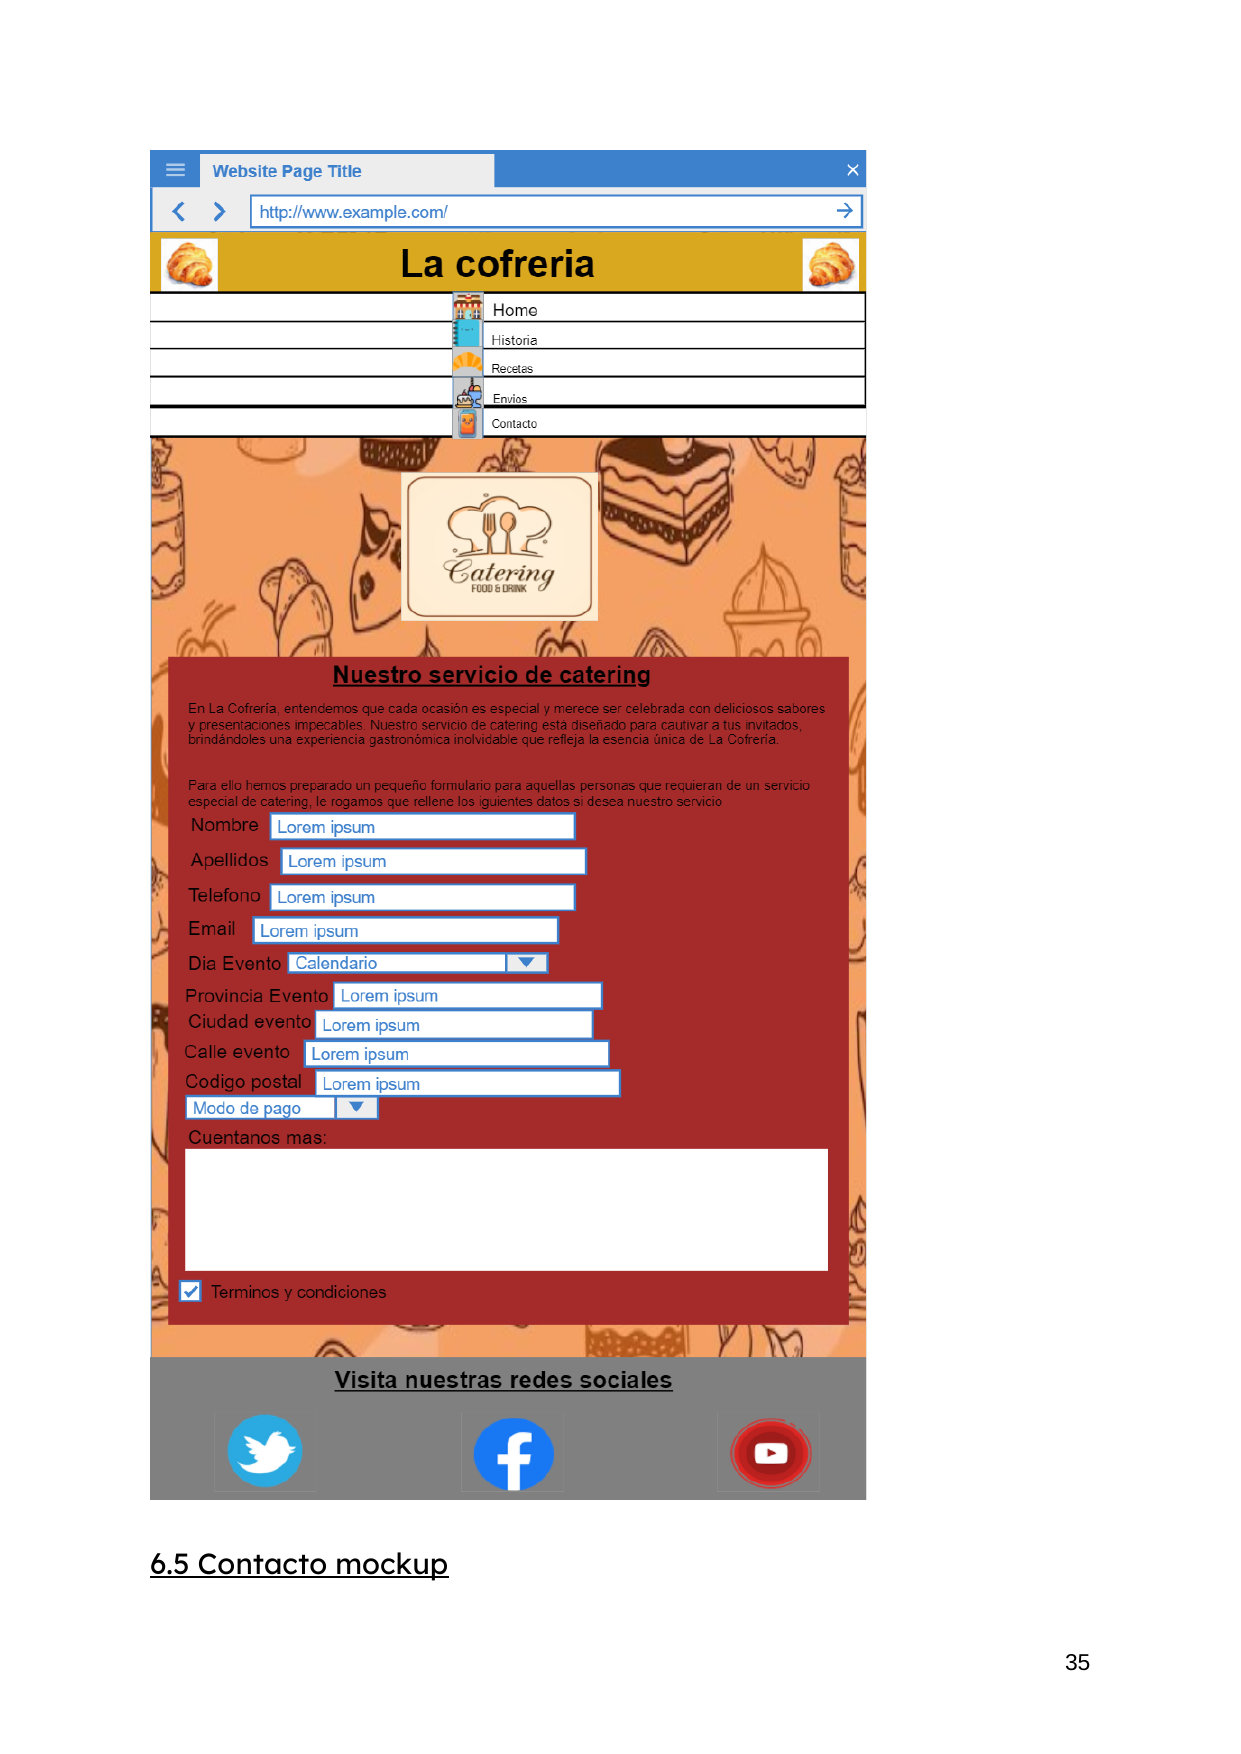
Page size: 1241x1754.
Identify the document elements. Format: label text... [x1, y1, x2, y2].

text 6.5 Contacto mockup [150, 1545, 1090, 1581]
picture [150, 150, 867, 1500]
